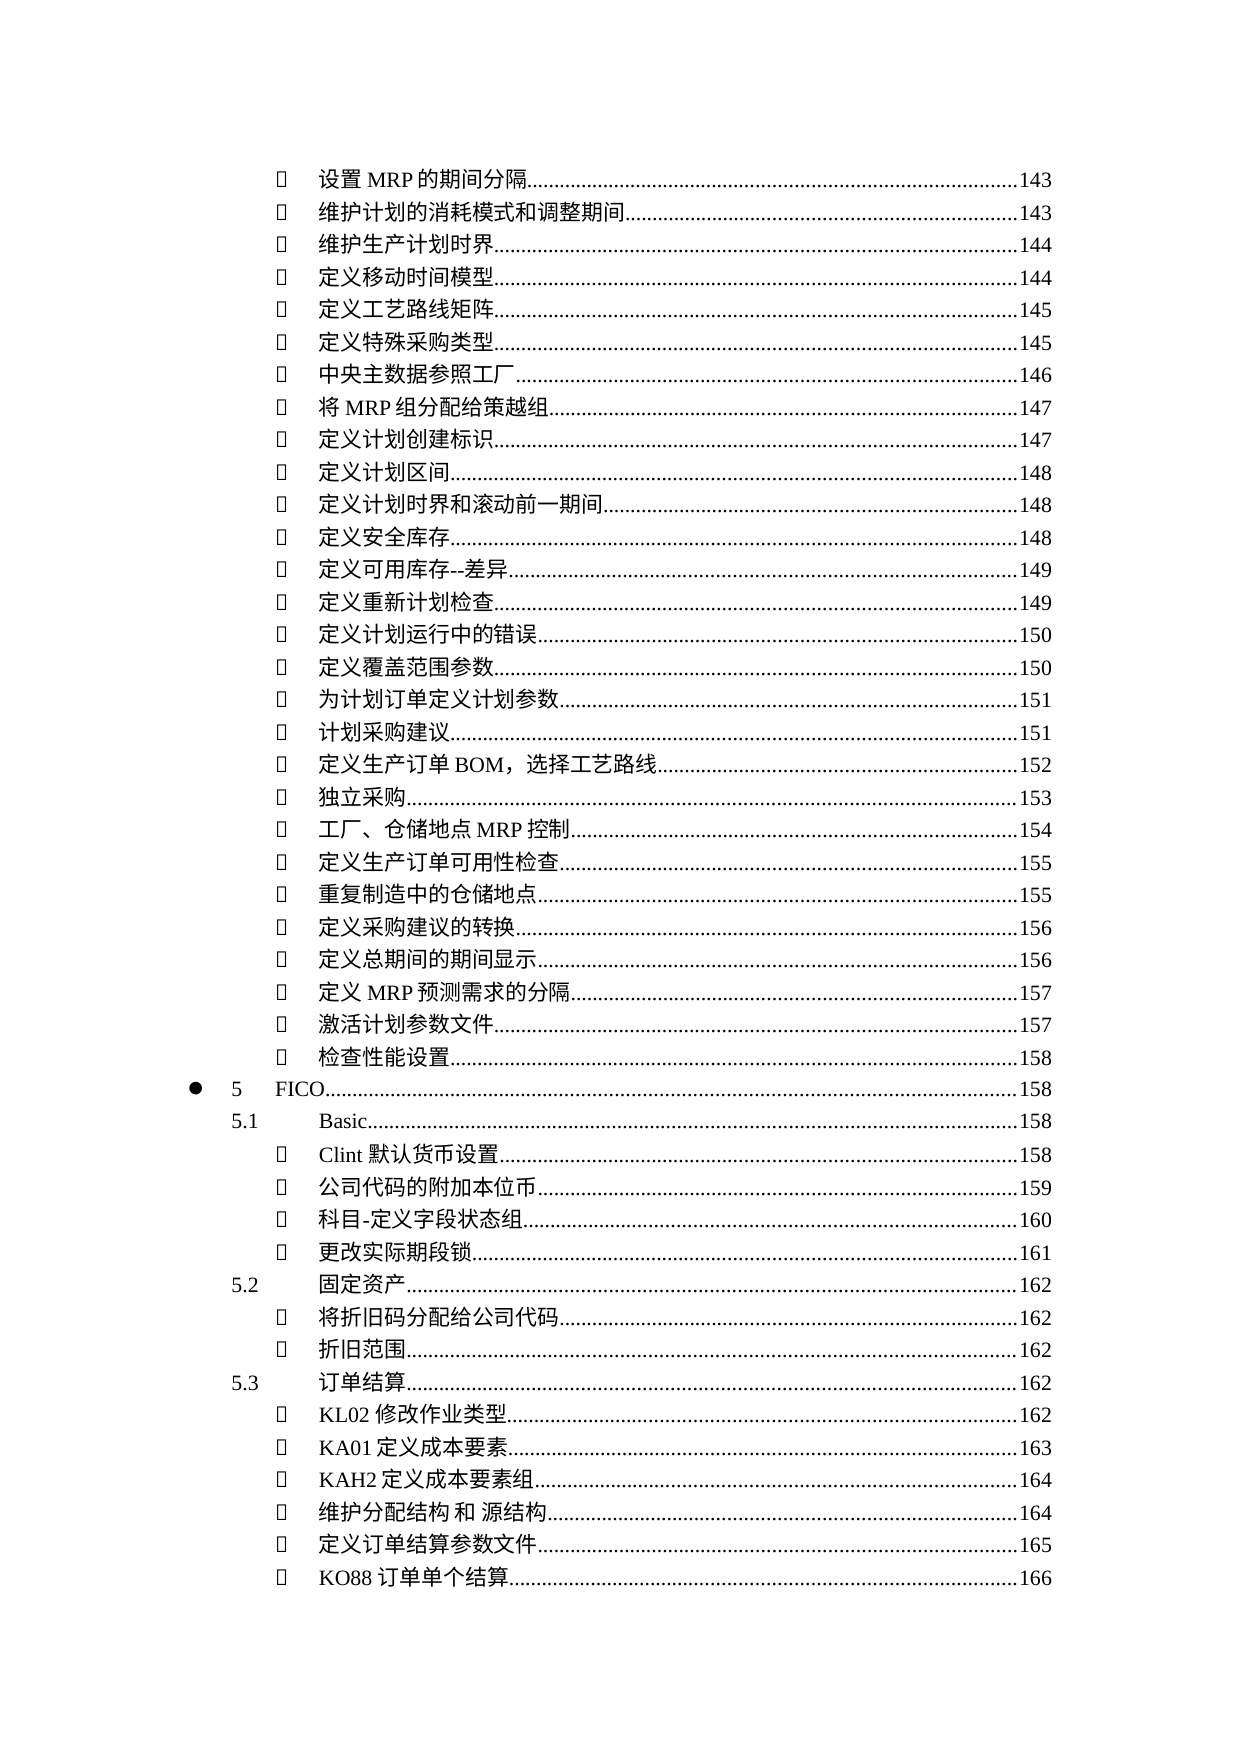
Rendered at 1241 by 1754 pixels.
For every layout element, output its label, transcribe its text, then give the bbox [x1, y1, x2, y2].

text  定义特殊采购类型 145 [275, 324, 1053, 357]
text  为计划订单定义计划参数 151 [275, 682, 1053, 714]
text  定义总期间的期间显示 156 [275, 942, 1053, 974]
text  检查性能设置 158 [275, 1039, 1053, 1072]
text  KL02 修改作业类型 162 [275, 1397, 1053, 1429]
text  维护生产计划时界 144 [275, 227, 1053, 259]
text  定义重新计划检查 149 [275, 584, 1053, 617]
text  维护分配结构 和 源结构 164 [275, 1494, 1053, 1527]
text  重复制造中的仓储地点 155 [275, 877, 1053, 909]
text  科目-定义字段状态组 160 [275, 1202, 1053, 1234]
text  定义生产订单可用性检查 155 [275, 844, 1053, 877]
text  KA01定义成本要素 163 [275, 1429, 1053, 1462]
text 5.2 固定资产 162 [231, 1267, 1053, 1299]
text  设置MRP的期间分隔 143 [275, 162, 1053, 194]
text  将MRP组分配给策越组 147 [275, 389, 1053, 422]
text  定义MRP预测需求的分隔 157 [275, 974, 1053, 1007]
text  折旧范围 162 [275, 1332, 1053, 1364]
text  KAH2定义成本要素组 164 [275, 1462, 1053, 1494]
text  定义移动时间模型 144 [275, 259, 1053, 292]
text  定义计划运行中的错误 150 [275, 617, 1053, 649]
text  定义可用库存--差异 149 [275, 552, 1053, 584]
text  维护计划的消耗模式和调整期间 143 [275, 194, 1053, 227]
text  KO88 订单单个结算 166 [275, 1559, 1053, 1592]
text  中央主数据参照工厂 146 [275, 357, 1053, 389]
text 5.3 订单结算 162 [231, 1364, 1053, 1397]
text  定义计划时界和滚动前一期间 148 [275, 487, 1053, 519]
text  定义安全库存 148 [275, 519, 1053, 552]
text 5 FICO 158 [187, 1072, 1053, 1104]
text  定义订单结算参数文件 165 [275, 1527, 1053, 1559]
text  计划采购建议 151 [275, 714, 1053, 747]
text  定义生产订单BOM，选择工艺路线 152 [275, 747, 1053, 779]
text  激活计划参数文件 157 [275, 1007, 1053, 1039]
text  Clint 默认货币设置 158 [275, 1137, 1053, 1169]
text  定义覆盖范围参数 150 [275, 649, 1053, 682]
text 5.1 Basic 158 [231, 1104, 1053, 1137]
text  独立采购 153 [275, 779, 1053, 812]
text  工厂、仓储地点MRP控制 154 [275, 812, 1053, 844]
text  定义工艺路线矩阵 145 [275, 292, 1053, 324]
text  公司代码的附加本位币 159 [275, 1169, 1053, 1202]
text  定义采购建议的转换 156 [275, 909, 1053, 942]
text  将折旧码分配给公司代码 162 [275, 1299, 1053, 1332]
text  定义计划创建标识 147 [275, 422, 1053, 454]
text  定义计划区间 148 [275, 454, 1053, 487]
text  更改实际期段锁 161 [275, 1234, 1053, 1267]
